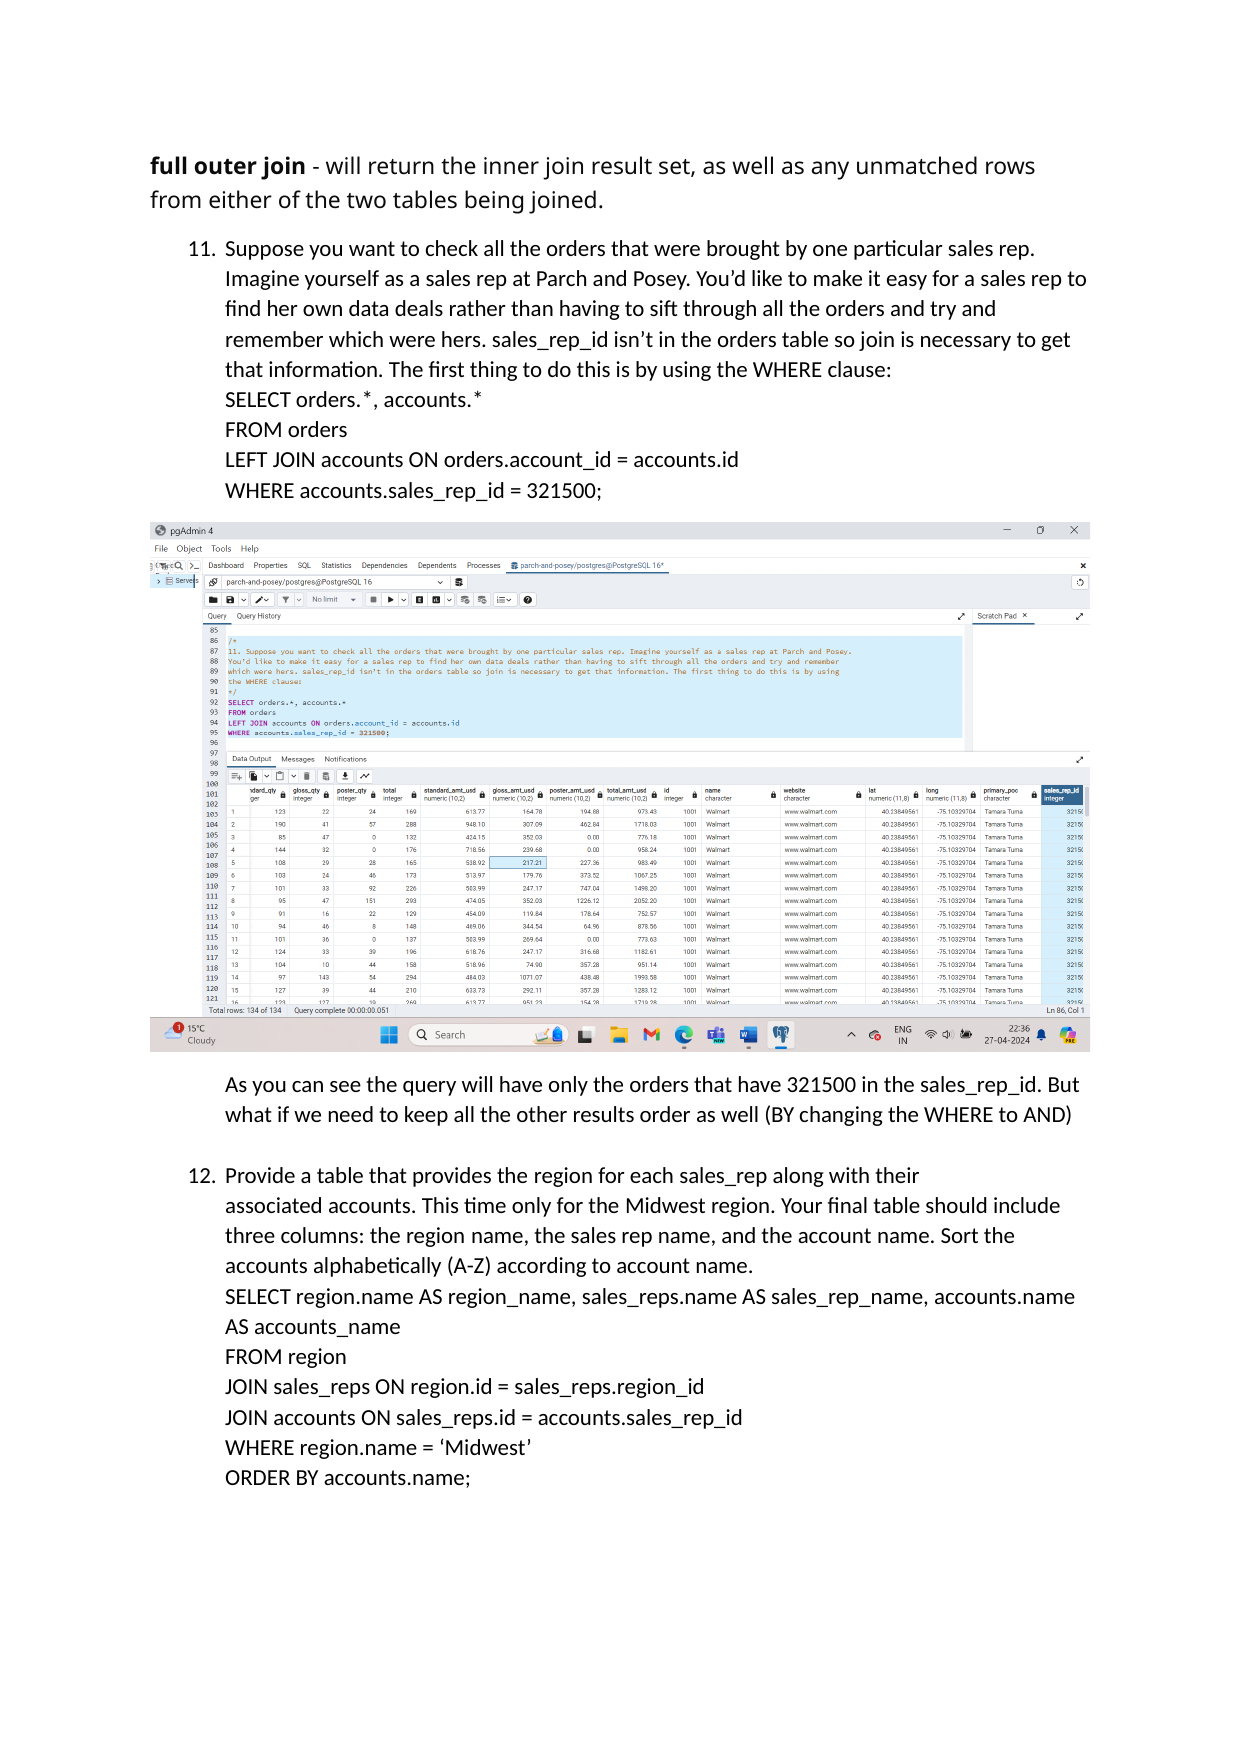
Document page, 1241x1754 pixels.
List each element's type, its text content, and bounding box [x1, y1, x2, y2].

list ORDER BY accounts.name; [225, 1463, 1090, 1491]
picture [150, 522, 1091, 1052]
list JOIN accounts ON sales_reps.id = accounts.sales_rep_id [225, 1403, 1090, 1431]
list SELECT orders.*, accounts.* [225, 385, 1090, 413]
list As you can see the query will have only the orders that have 321500 in the sales_rep_id. But what if we need to keep all the other results order as well (BY changing the WHERE to AND) [225, 1070, 1090, 1129]
list SELECT region.name AS region_name, sales_reps.name AS sales_rep_name, accounts.name AS accounts_name [225, 1282, 1090, 1340]
list FROM region [225, 1342, 1090, 1370]
list Suppose you want to check all the orders that were brought by one particular sales rep. Imagine yourself as a sales rep at Parch and Posey. You’d like to make it easy for a sales rep to find her own data deals rather than having to sift through all the orders and try and remember which were hers. sales_rep_id isn’t in the orders table so join is necessary to get that information. The first thing to do this is by using the WHERE clause: [187, 234, 1090, 383]
list WHERE accounts.sales_rep_id = 321500; [225, 476, 1090, 504]
list FROM orders [225, 415, 1090, 443]
list Provide a table that provides the region for each sales_rep along with their associated accounts. This time only for the Midwest region. Your final table should include three columns: the region name, the sales rep name, and the account name. Sort the accounts alphabetically (A-Z) according to account name. [187, 1161, 1090, 1280]
text full outer join - will return the inner join result set, as well as any unmatched rows from either of the two tables being joined. [150, 150, 1090, 215]
list LEFT JOIN accounts ON orders.account_id = accounts.id [225, 446, 1090, 474]
list WHERE region.name = ‘Midwest’ [225, 1433, 1090, 1461]
list JOIN sales_reps ON region.id = sales_reps.region_id [225, 1372, 1090, 1401]
